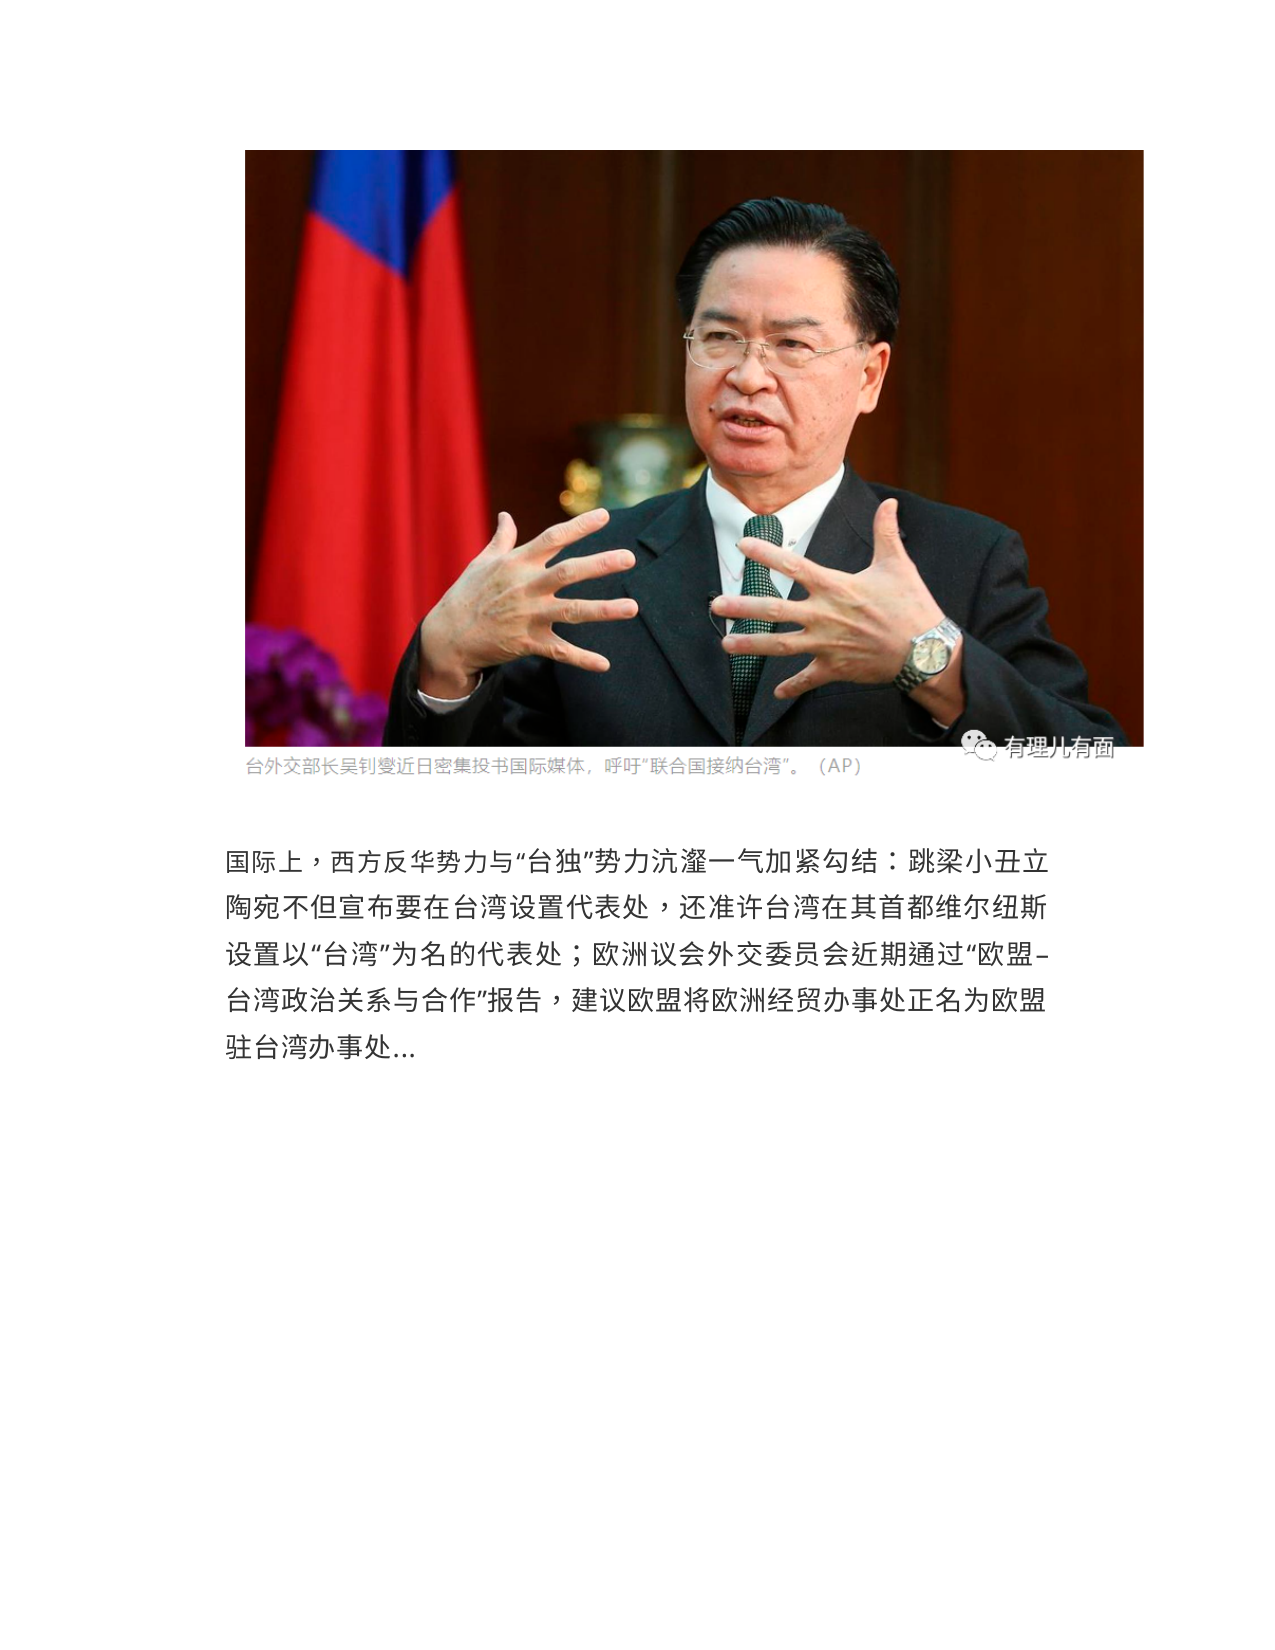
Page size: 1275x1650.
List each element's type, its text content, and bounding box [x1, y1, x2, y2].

text 国际上，西方反华势力与“台独”势力沆瀣一气加紧勾结：跳梁小丑立陶宛不但宣布要在台湾设置代表处，还准许台湾在其首都维尔纽斯设置以“台湾”为名的代表处；欧洲议会外交委员会近期通过“欧盟–台湾政治关系与合作”报告，建议欧盟将欧洲经贸办事处正名为欧盟驻台湾办事处... [225, 833, 1050, 1065]
picture [243, 150, 1144, 787]
